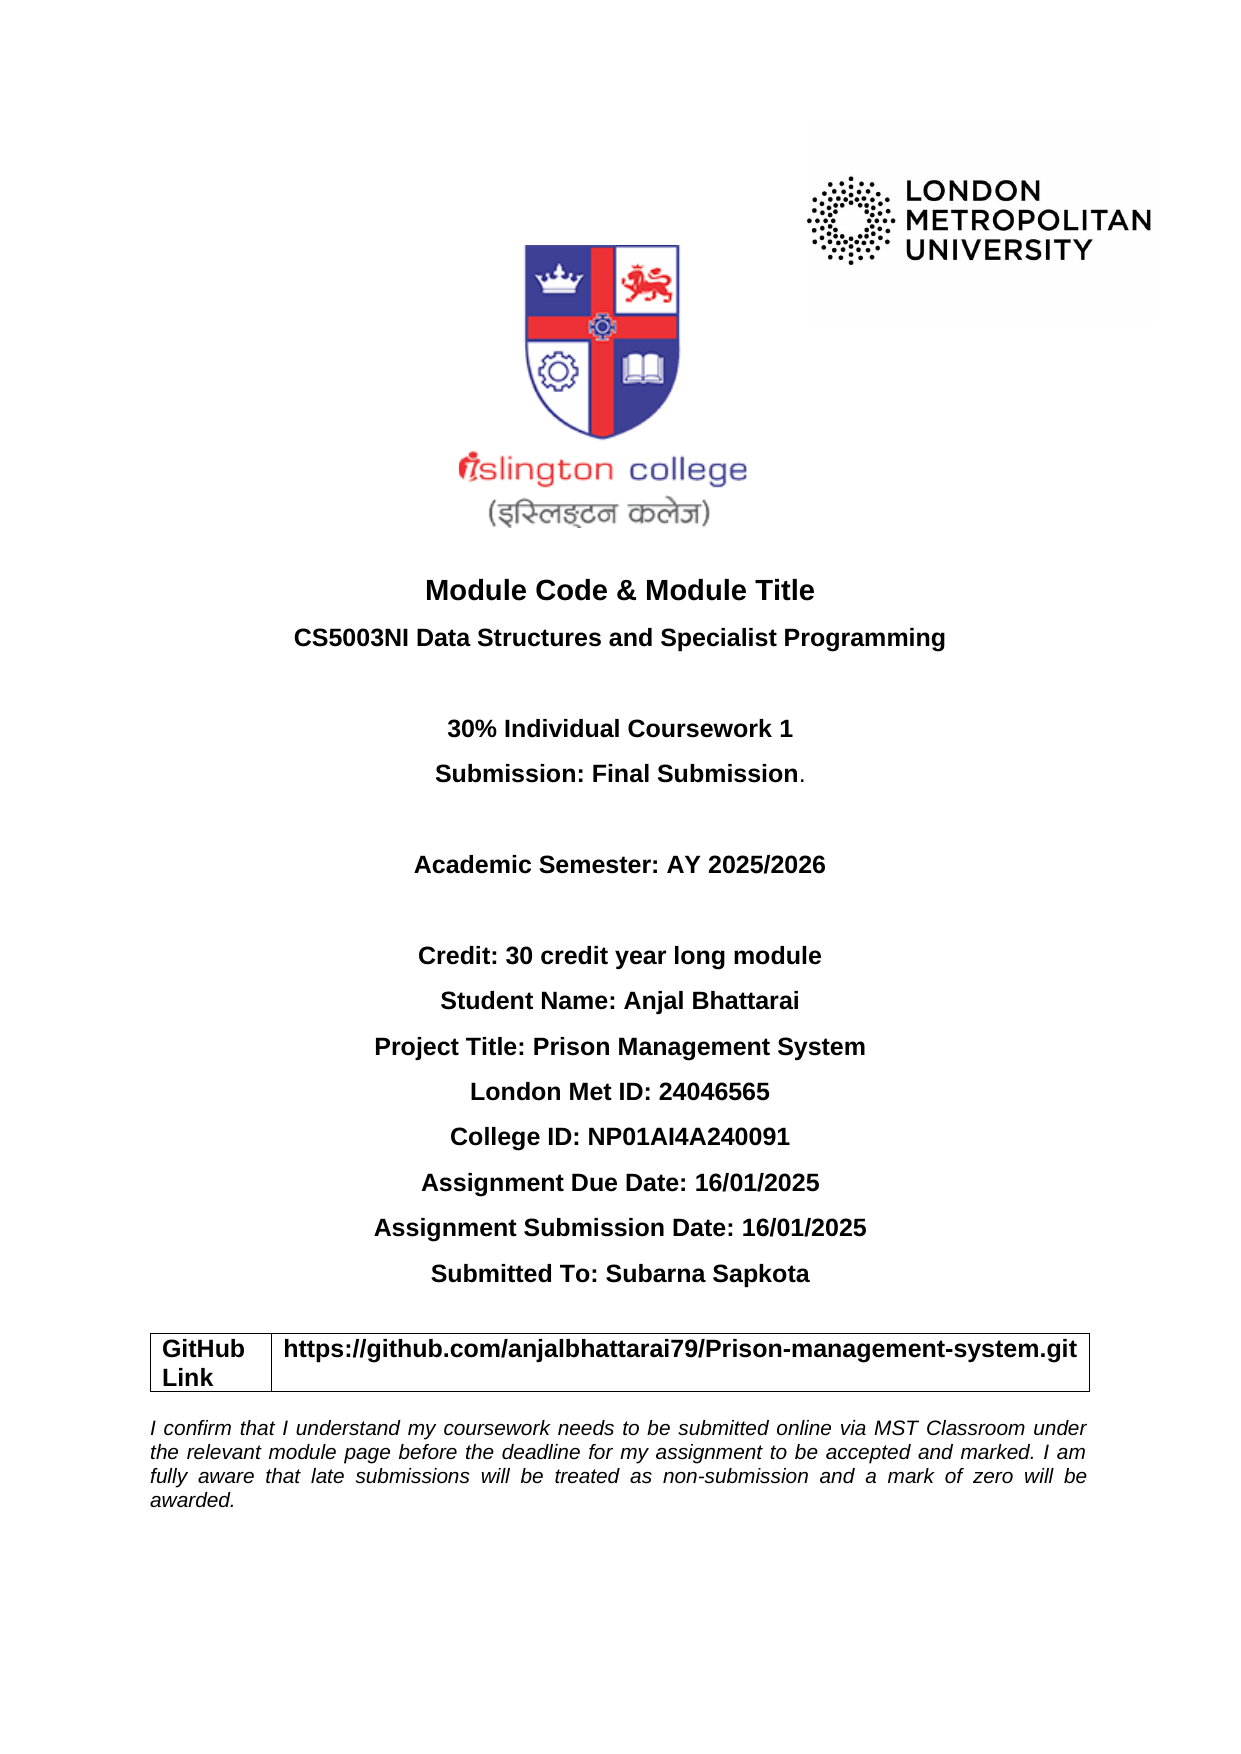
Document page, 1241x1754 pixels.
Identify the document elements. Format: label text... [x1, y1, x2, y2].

text Module Code & Module Title [150, 572, 1090, 606]
text Student Name: Anjal Bhattarai [150, 986, 1090, 1015]
text Academic Semester: AY 2025/2026 [150, 850, 1090, 878]
text I confirm that I understand my coursework needs to be submitted online via MST Classroom under the relevant module page before the deadline for my assignment to be accepted and marked. I am fully aware that late submissions will be treated as non-submission and a mark of zero will be awarded. [150, 1392, 1090, 1512]
table_header https://github.com/anjalbhattarai79/Prison-management-system.git [272, 1334, 1089, 1391]
text College ID: NP01AI4A240091 [150, 1122, 1090, 1151]
picture [801, 117, 1156, 324]
text 30% Individual Coursework [150, 713, 1090, 742]
text Assignment Due Date: [150, 1168, 1090, 1196]
text CS5003NI Data Structures and Specialist Programming [150, 623, 1090, 651]
text Submission: . [150, 759, 1090, 788]
text Assignment Submission Date: [150, 1213, 1090, 1242]
text Project Title: [150, 1031, 1090, 1060]
text Submitted To: Subarna Sapkota [150, 1258, 1090, 1316]
picture [458, 245, 747, 528]
text London Met ID: 24046565 [150, 1077, 1090, 1106]
table_header GitHub Link [151, 1334, 271, 1391]
text Credit: 30 credit year long module [150, 941, 1090, 969]
